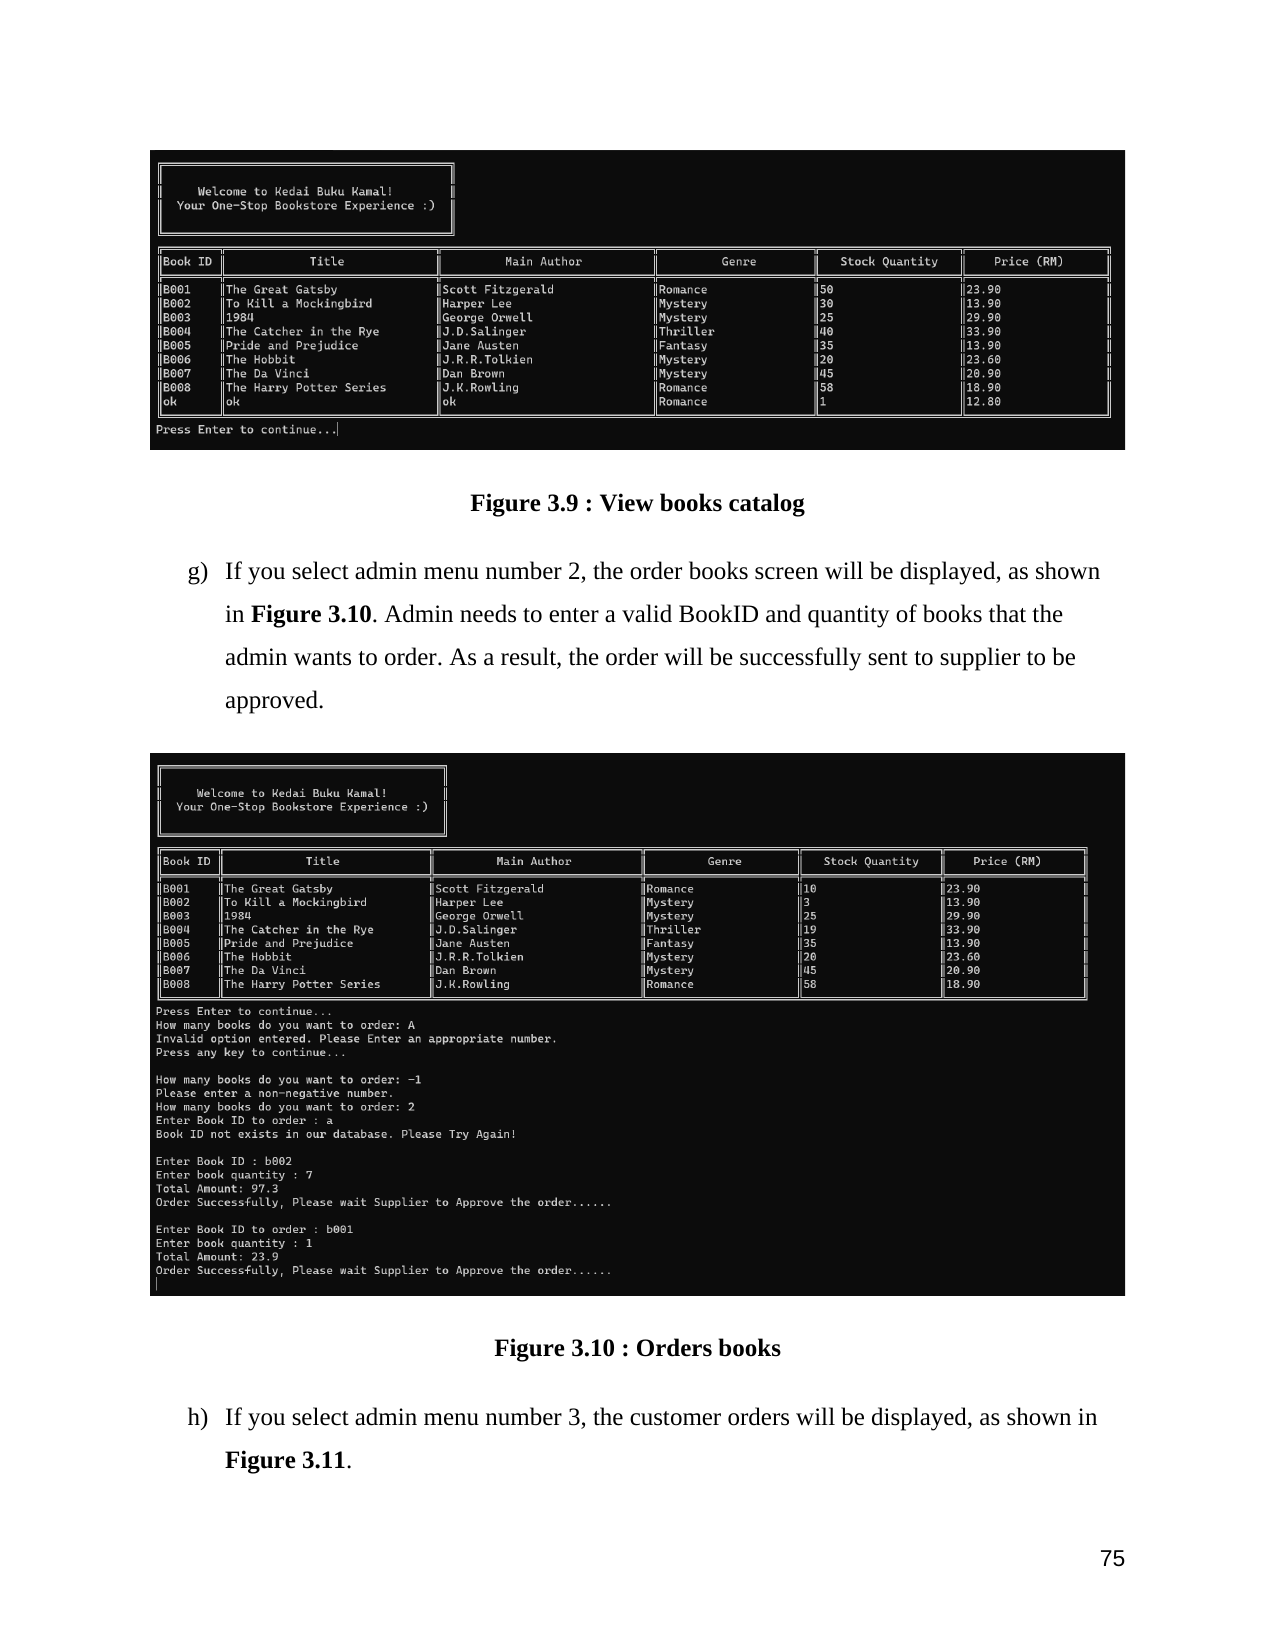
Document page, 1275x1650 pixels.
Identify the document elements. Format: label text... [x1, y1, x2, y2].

text Figure 3.9 : View books catalog [150, 488, 1125, 517]
list If you select admin menu number 2, the order books screen will be displayed, as shown in Figure 3.10. Admin needs to enter a valid BookID and quantity of books that the admin wants to order. As a result, the order will be successfully sent to supplier to be approved. [187, 556, 1125, 714]
text Figure 3.10 : Orders books [150, 1333, 1125, 1362]
list If you select admin menu number 3, the customer orders will be displayed, as shown in Figure 3.11. [187, 1402, 1125, 1473]
picture [150, 150, 1125, 450]
picture [150, 753, 1125, 1296]
